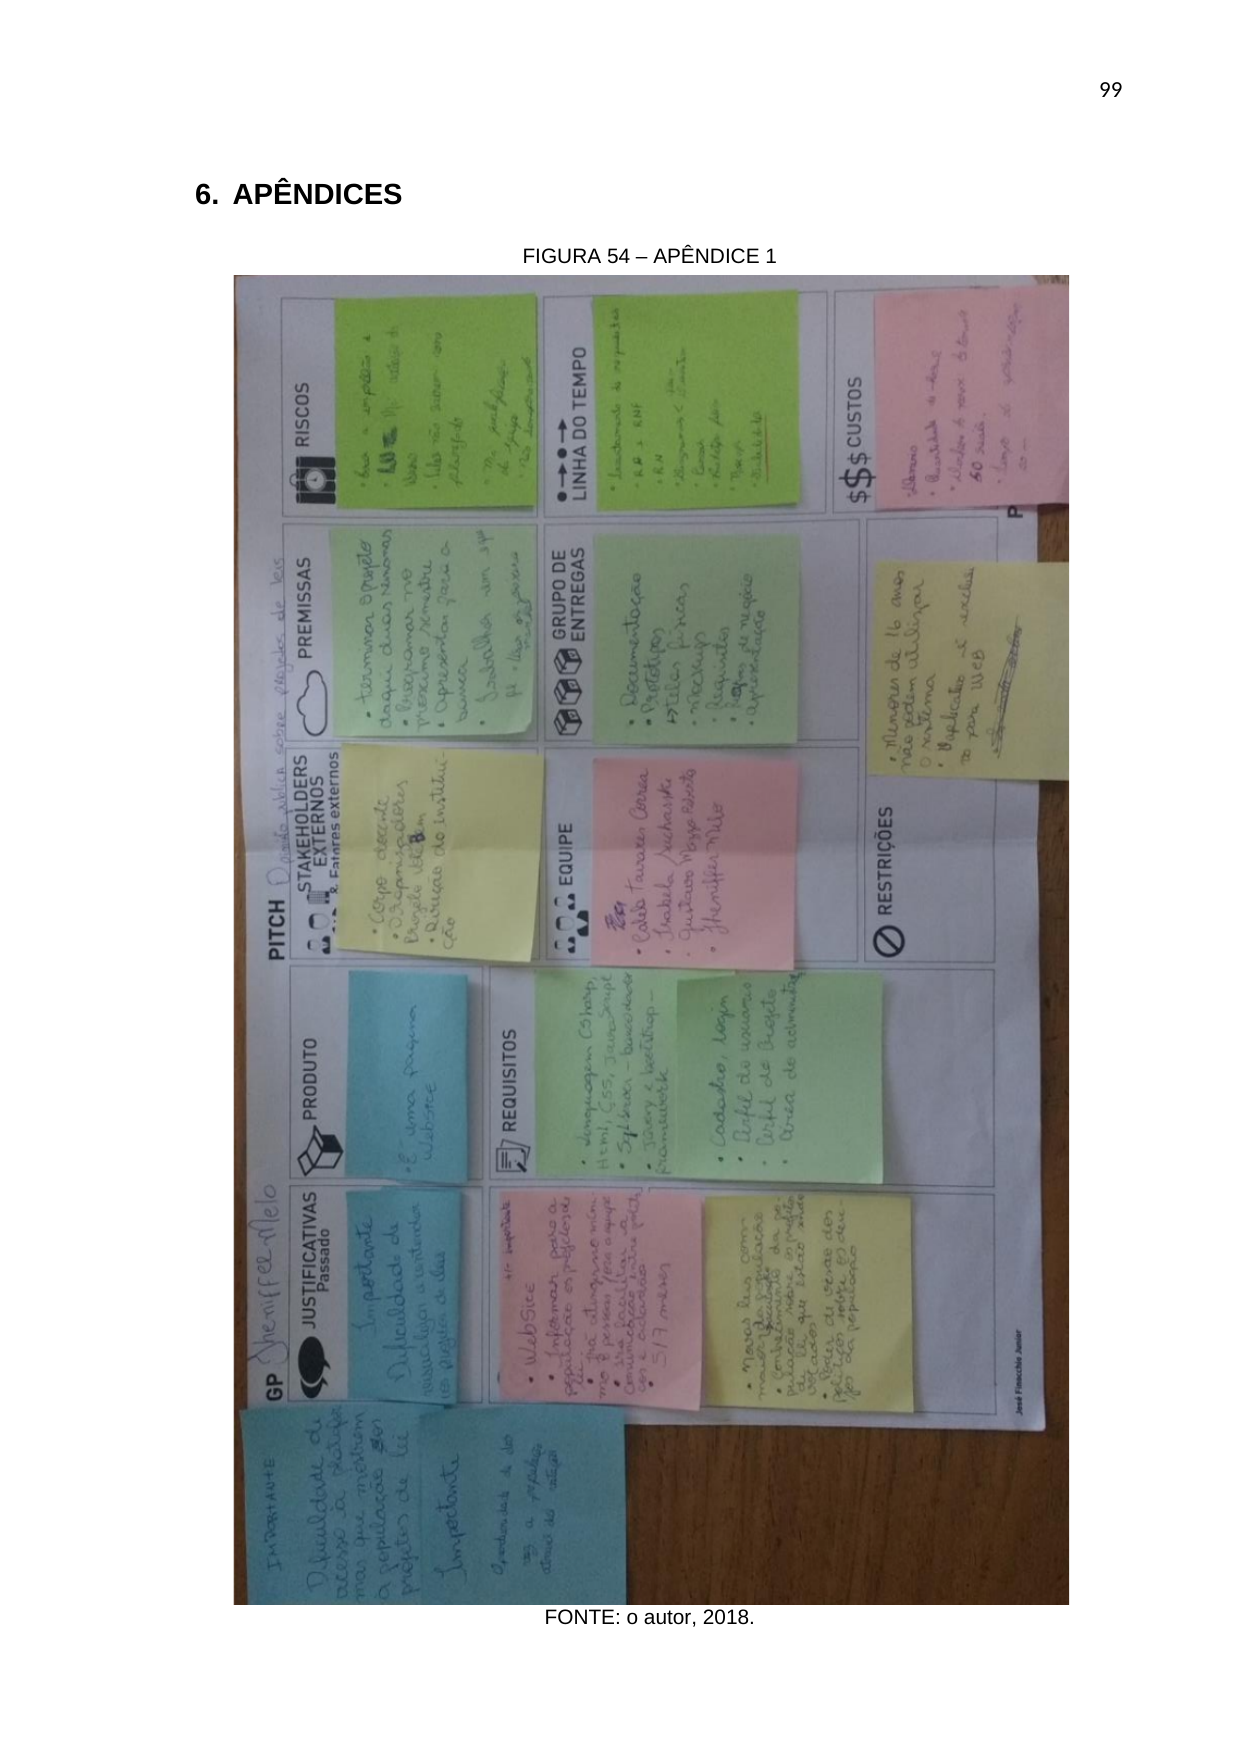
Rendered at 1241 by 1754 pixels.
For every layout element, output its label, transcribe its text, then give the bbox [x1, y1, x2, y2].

picture [234, 275, 1070, 1605]
text FONTE: o autor, 2018. [177, 1604, 1122, 1628]
text APÊNDICES [195, 177, 1122, 211]
text FIGURA 54 – APÊNDICE 1 [177, 244, 1122, 268]
